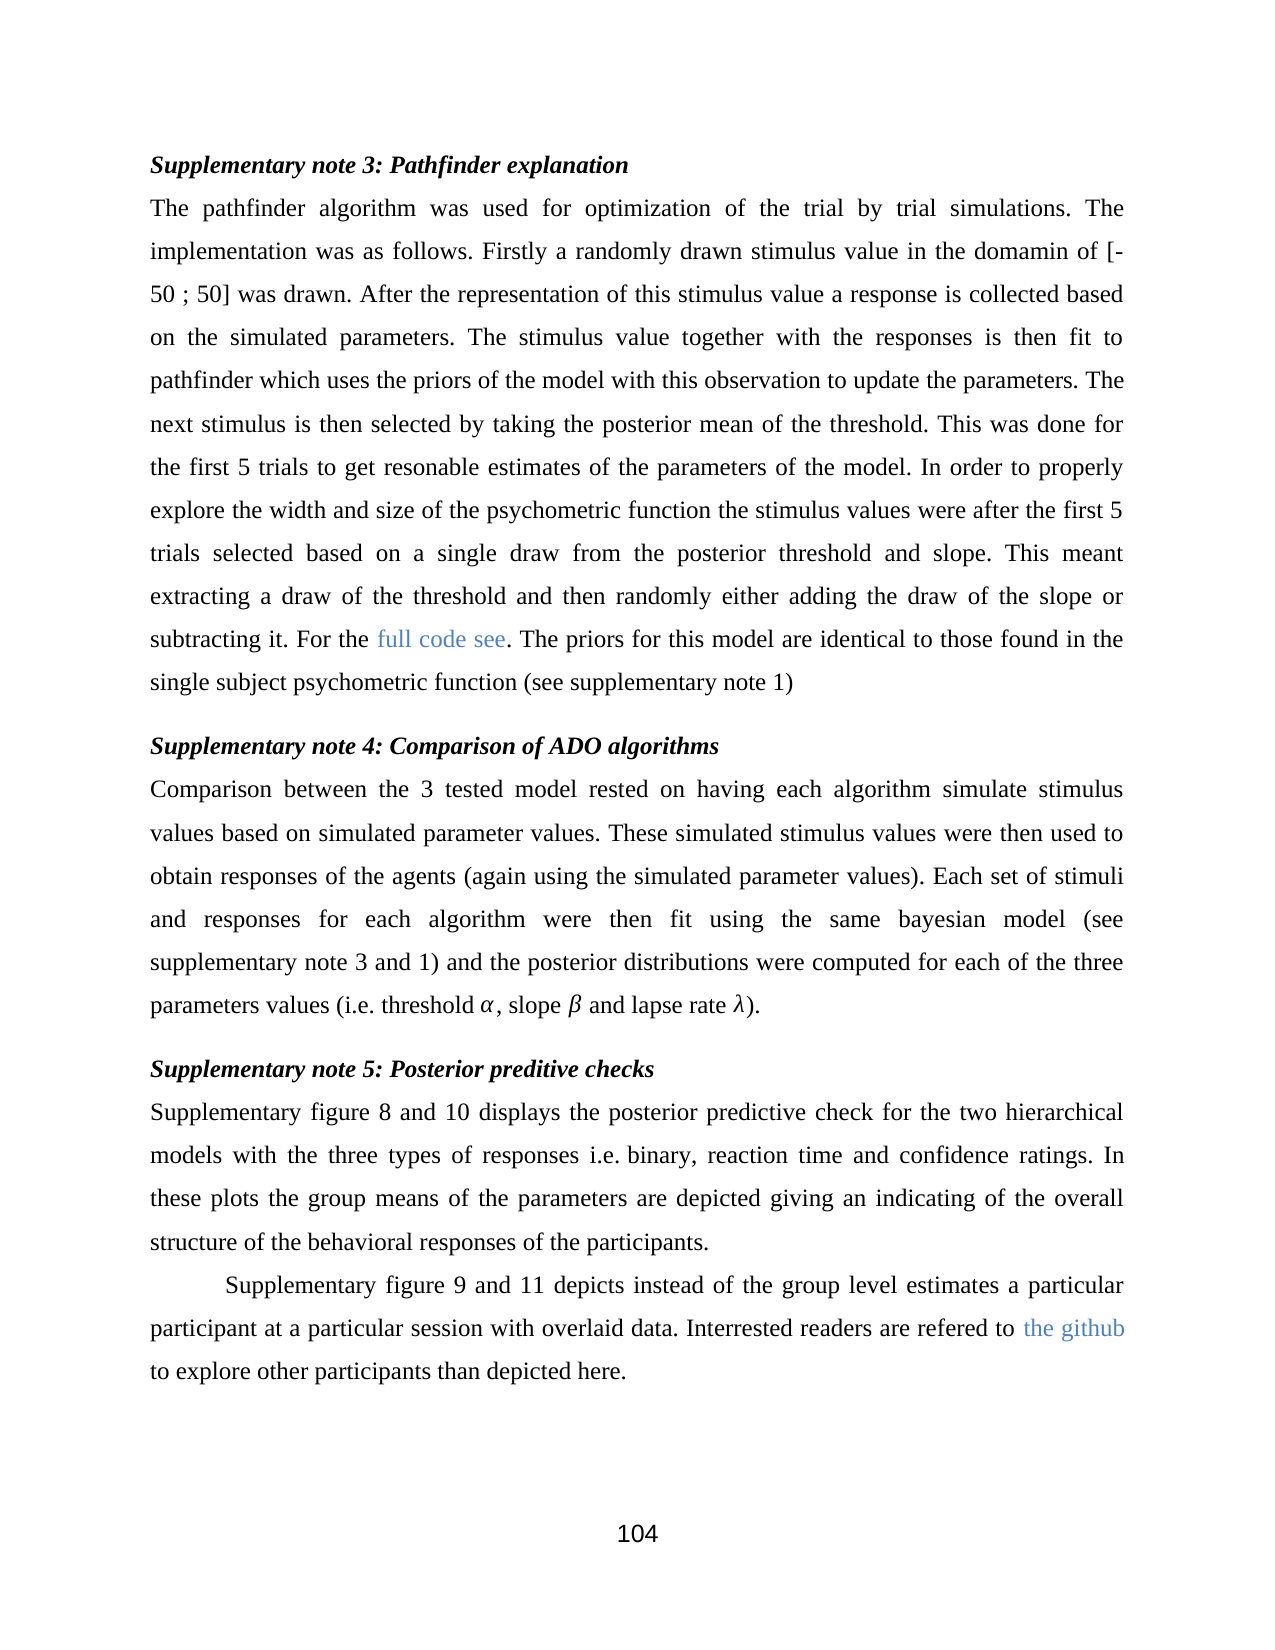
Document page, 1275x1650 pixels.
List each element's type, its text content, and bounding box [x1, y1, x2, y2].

subtitle Supplementary note 4: Comparison of ADO algorithms [150, 731, 1125, 760]
subtitle Supplementary note 3: Pathfinder explanation [150, 150, 1125, 179]
subtitle Supplementary note 5: Posterior preditive checks [150, 1054, 1125, 1083]
text Supplementary figure 8 and 10 displays the posterior predictive check for the two hierarchical models with the three types of responses i.e. binary, reaction time and confidence ratings. In these plots the group means of the parameters are depicted giving an indicating of the overall structure of the behavioral responses of the participants. [150, 1097, 1125, 1255]
text Supplementary figure 9 and 11 depicts instead of the group level estimates a particular participant at a particular session with overlaid data. Interrested readers are refered to the github to explore other participants than depicted here. [150, 1270, 1125, 1385]
text Comparison between the 3 tested model rested on having each algorithm simulate stimulus values based on simulated parameter values. These simulated stimulus values were then used to obtain responses of the agents (again using the simulated parameter values). Each set of stimuli and responses for each algorithm were then fit using the same bayesian model (see supplementary note 3 and 1) and the posterior distributions were computed for each of the three parameters values (i.e. threshold , slope and lapse rate ). [150, 774, 1125, 1019]
text The pathfinder algorithm was used for optimization of the trial by trial simulations. The implementation was as follows. Firstly a randomly drawn stimulus value in the domamin of [-50 ; 50] was drawn. After the representation of this stimulus value a response is collected based on the simulated parameters. The stimulus value together with the responses is then fit to pathfinder which uses the priors of the model with this observation to update the parameters. The next stimulus is then selected by taking the posterior mean of the threshold. This was done for the first 5 trials to get resonable estimates of the parameters of the model. In order to properly explore the width and size of the psychometric function the stimulus values were after the first 5 trials selected based on a single draw from the posterior threshold and slope. This meant extracting a draw of the threshold and then randomly either adding the draw of the slope or subtracting it. For the full code see. The priors for this model are identical to those found in the single subject psychometric function (see supplementary note 1) [150, 193, 1125, 696]
